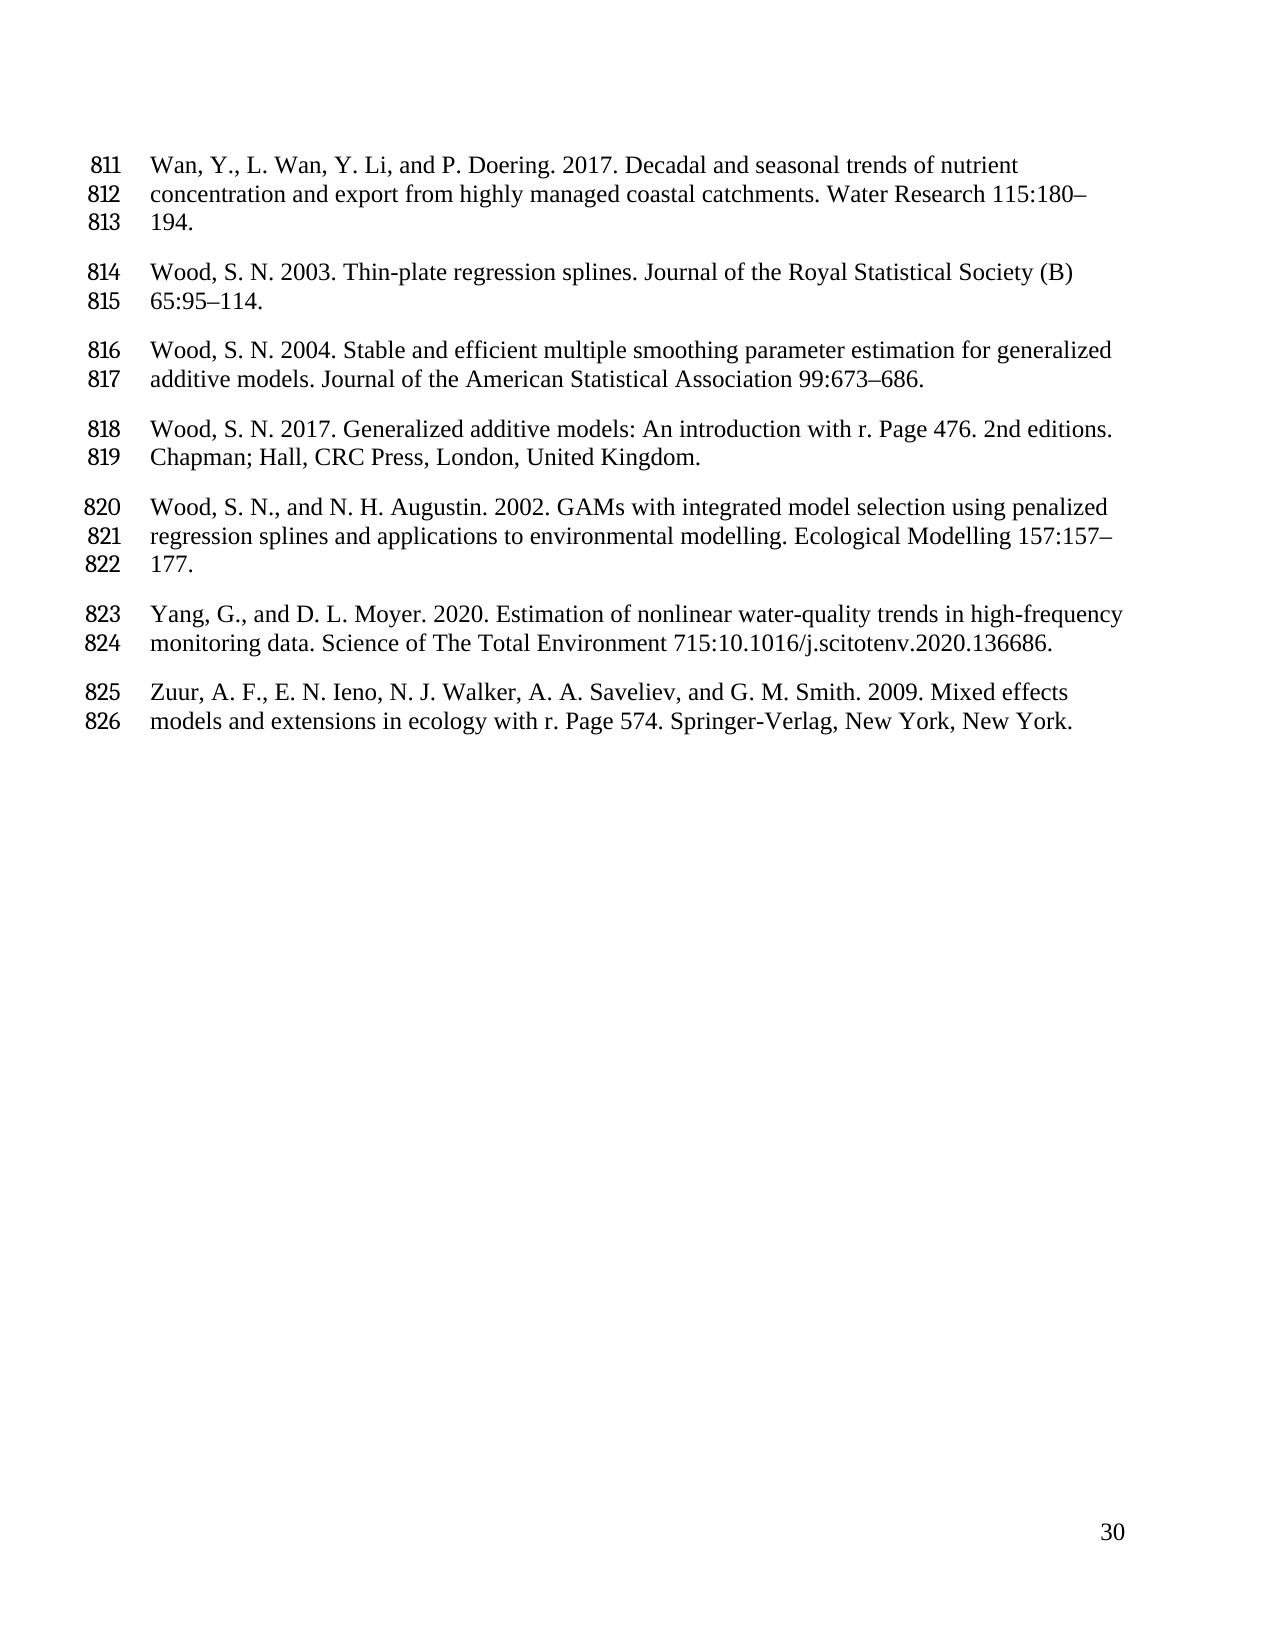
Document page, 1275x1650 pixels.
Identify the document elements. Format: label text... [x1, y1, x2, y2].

text Yang, G., and D. L. Moyer. 2020. Estimation of nonlinear water-quality trends in high-frequency monitoring data. Science of The Total Environment 715:10.1016/j.scitotenv.2020.136686. [150, 599, 1125, 657]
text Wood, S. N. 2017. Generalized additive models: An introduction with r. Page 476. 2nd editions. Chapman; Hall, CRC Press, London, United Kingdom. [150, 414, 1125, 471]
text Wood, S. N. 2004. Stable and efficient multiple smoothing parameter estimation for generalized additive models. Journal of the American Statistical Association 99:673–686. [150, 335, 1125, 393]
text Wood, S. N., and N. H. Augustin. 2002. GAMs with integrated model selection using penalized regression splines and applications to environmental modelling. Ecological Modelling 157:157–177. [150, 492, 1125, 578]
text Wan, Y., L. Wan, Y. Li, and P. Doering. 2017. Decadal and seasonal trends of nutrient concentration and export from highly managed coastal catchments. Water Research 115:180–194. [150, 150, 1125, 236]
text Wood, S. N. 2003. Thin-plate regression splines. Journal of the Royal Statistical Society (B) 65:95–114. [150, 257, 1125, 314]
text Zuur, A. F., E. N. Ieno, N. J. Walker, A. A. Saveliev, and G. M. Smith. 2009. Mixed effects models and extensions in ecology with r. Page 574. Springer-Verlag, New York, New York. [150, 677, 1125, 735]
